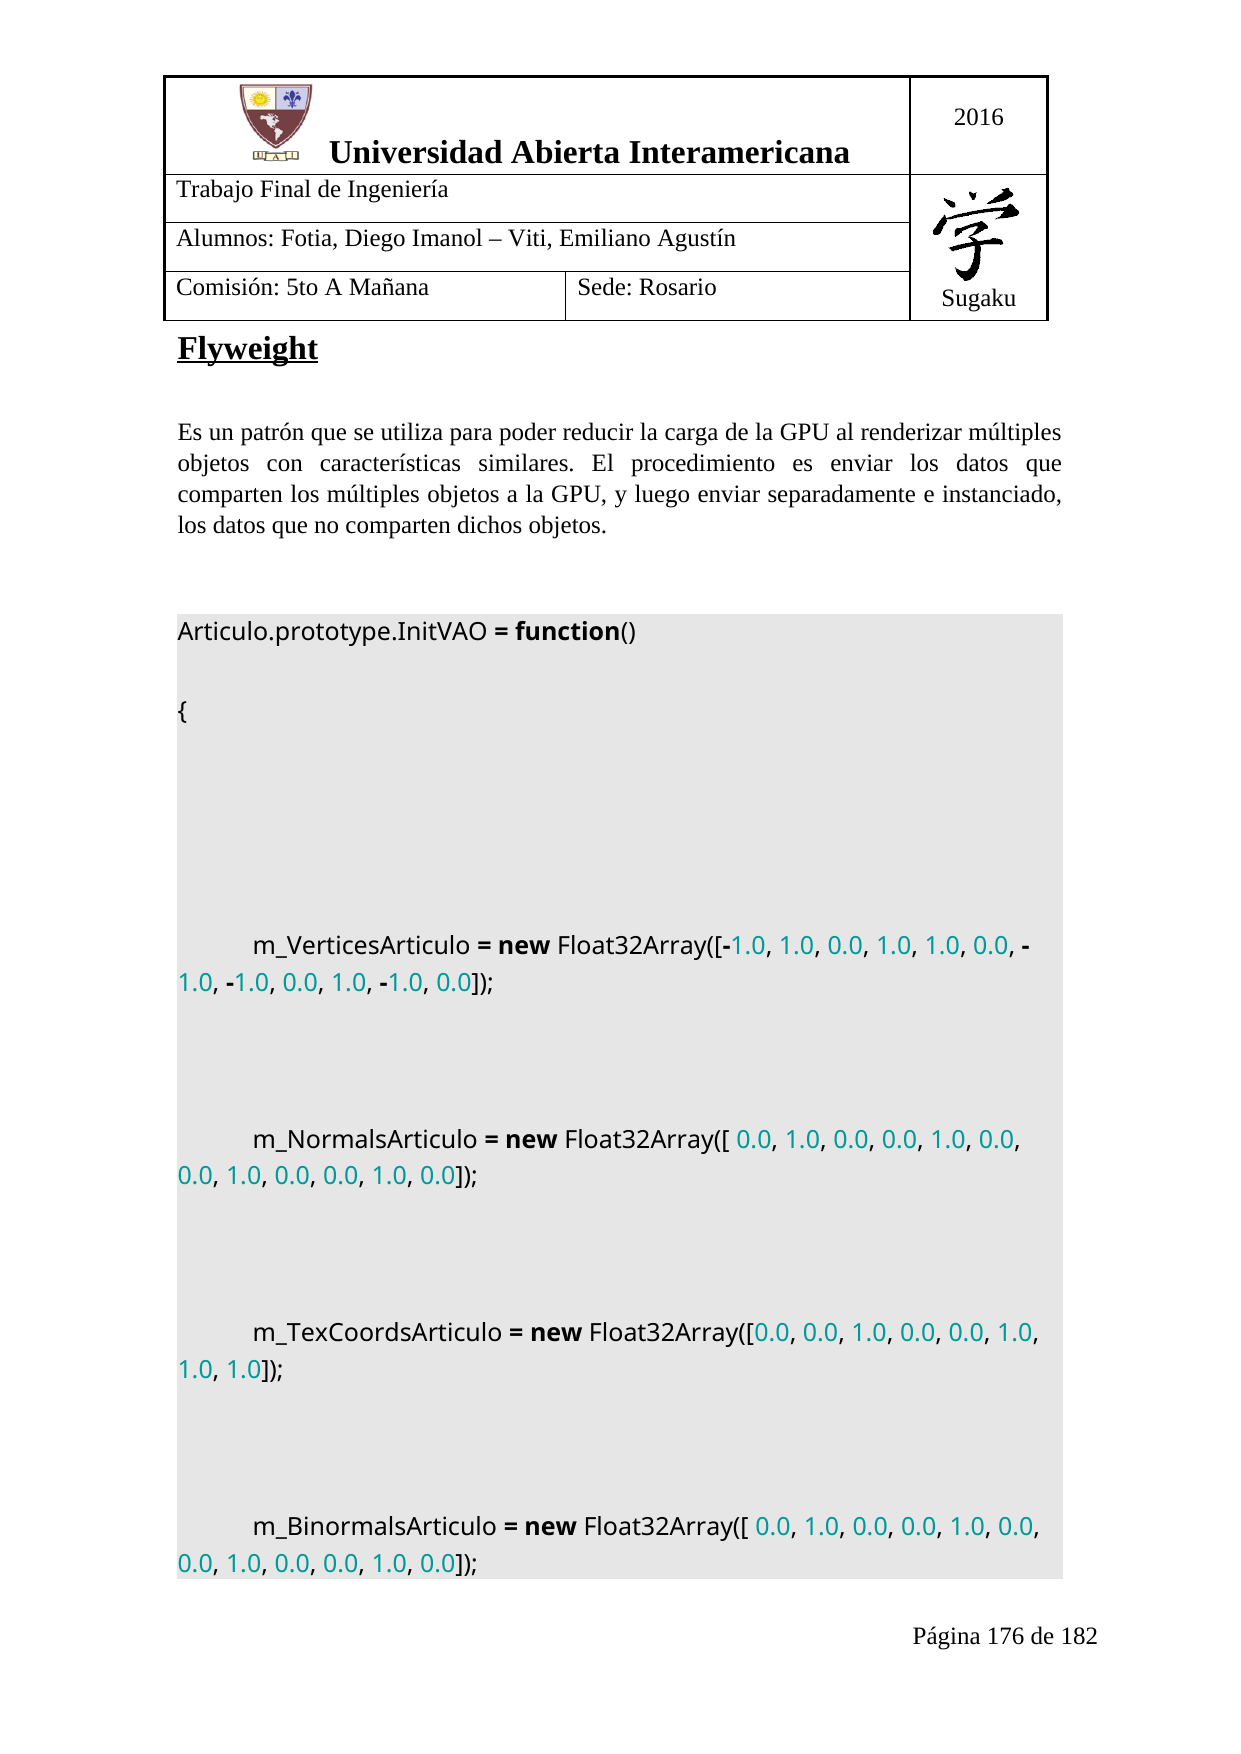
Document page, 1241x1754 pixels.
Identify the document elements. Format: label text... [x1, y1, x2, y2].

text m_NormalsArticulo = new Float32Array([ 0.0, 1.0, 0.0, 0.0, 1.0, 0.0, 0.0, 1.0, 0.0, 0.0, 1.0, 0.0]); [177, 1121, 1063, 1192]
text m_TexCoordsArticulo = new Float32Array([0.0, 0.0, 1.0, 0.0, 0.0, 1.0, 1.0, 1.0]); [177, 1315, 1063, 1386]
text m_VerticesArticulo = new Float32Array([-1.0, 1.0, 0.0, 1.0, 1.0, 0.0, -1.0, -1.0, 0.0, 1.0, -1.0, 0.0]); [177, 928, 1063, 998]
text { [177, 692, 1063, 726]
picture [223, 78, 329, 164]
text m_BinormalsArticulo = new Float32Array([ 0.0, 1.0, 0.0, 0.0, 1.0, 0.0, 0.0, 1.0, 0.0, 0.0, 1.0, 0.0]); [177, 1508, 1063, 1579]
text Articulo.prototype.InitVAO = function() [177, 614, 1063, 648]
subtitle Flyweight [177, 152, 1063, 366]
text Es un patrón que se utiliza para poder reducir la carga de la GPU al renderizar múltiples objetos con características similares. El procedimiento es enviar los datos que comparten los múltiples objetos a la GPU, y luego enviar separadamente e instanciado, los datos que no comparten dichos objetos. [177, 417, 1063, 539]
picture [927, 181, 1030, 284]
